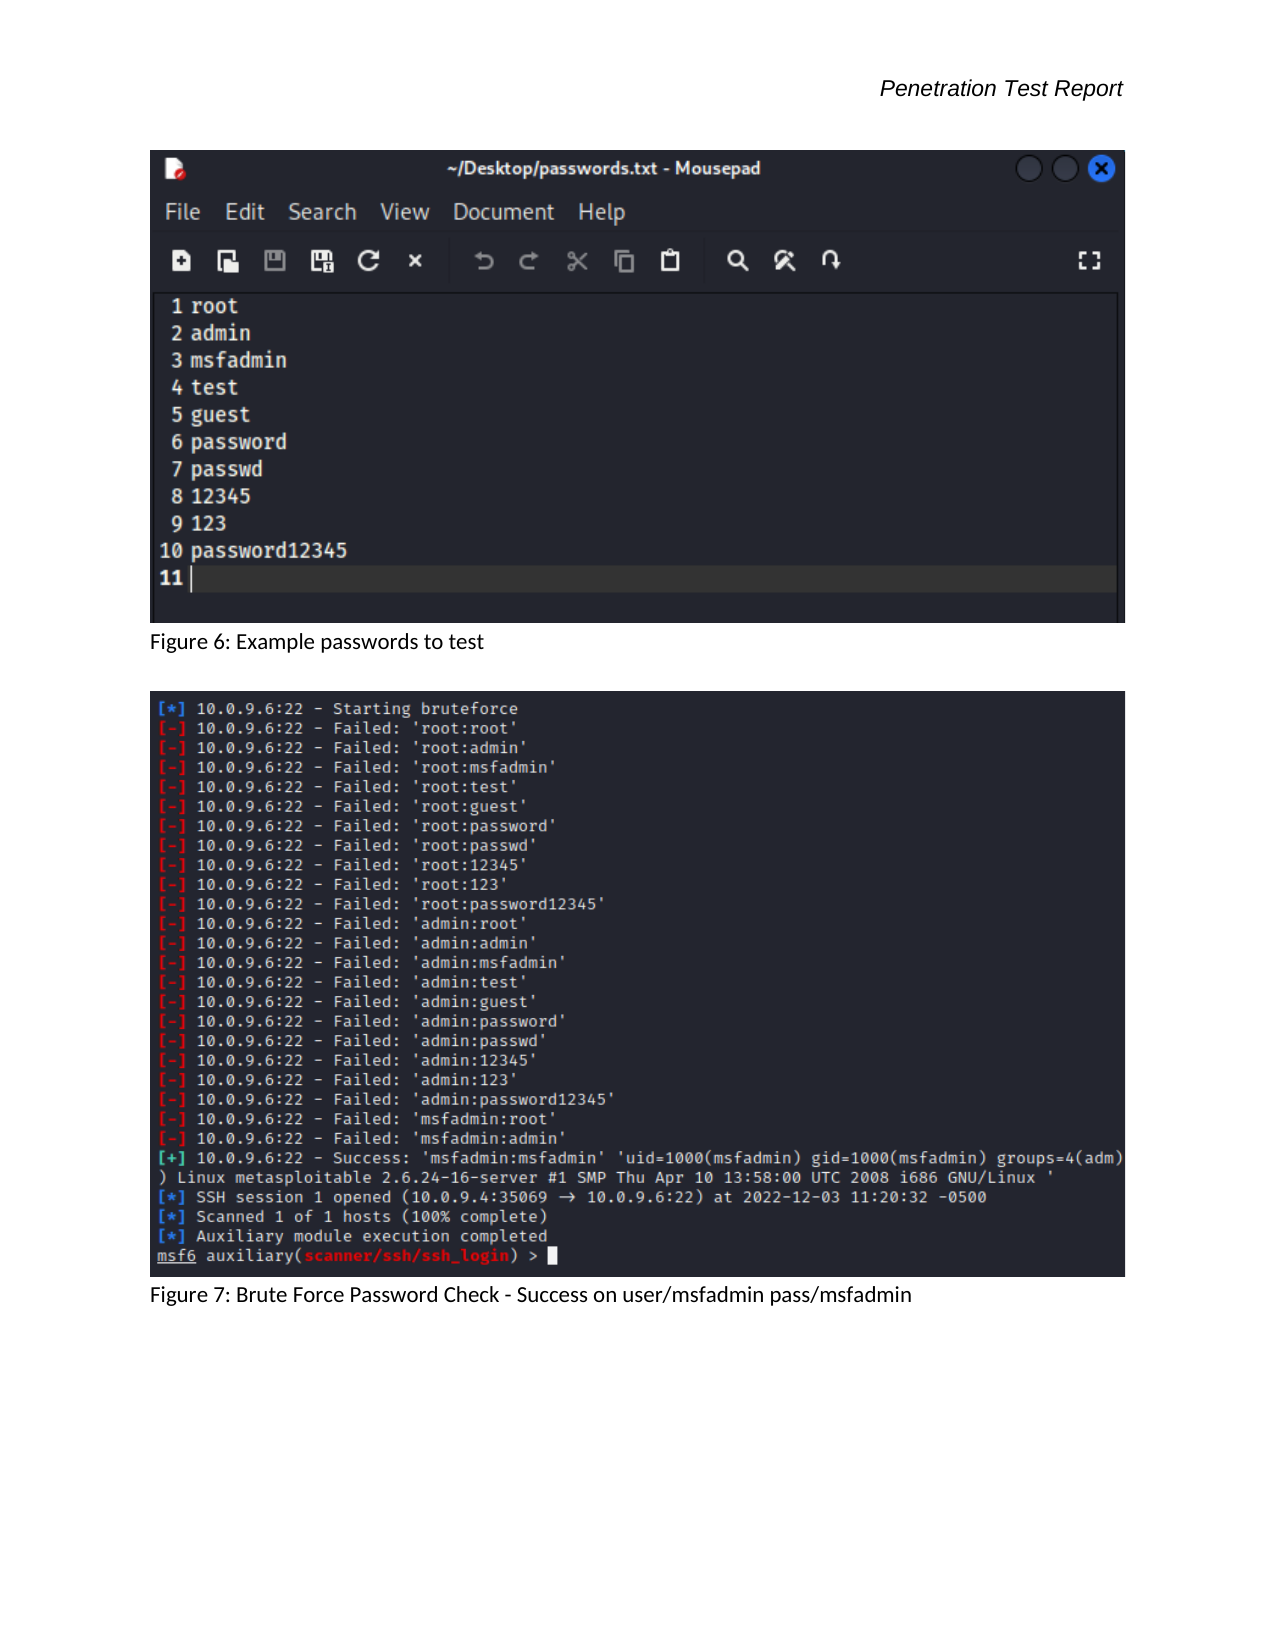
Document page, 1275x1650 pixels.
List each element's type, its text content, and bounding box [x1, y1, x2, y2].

picture [150, 150, 1125, 623]
text Figure 6: Example passwords to test [150, 627, 1125, 655]
picture [150, 691, 1125, 1277]
text Figure 7: Brute Force Password Check - Success on user/msfadmin pass/msfadmin [150, 1280, 1125, 1308]
